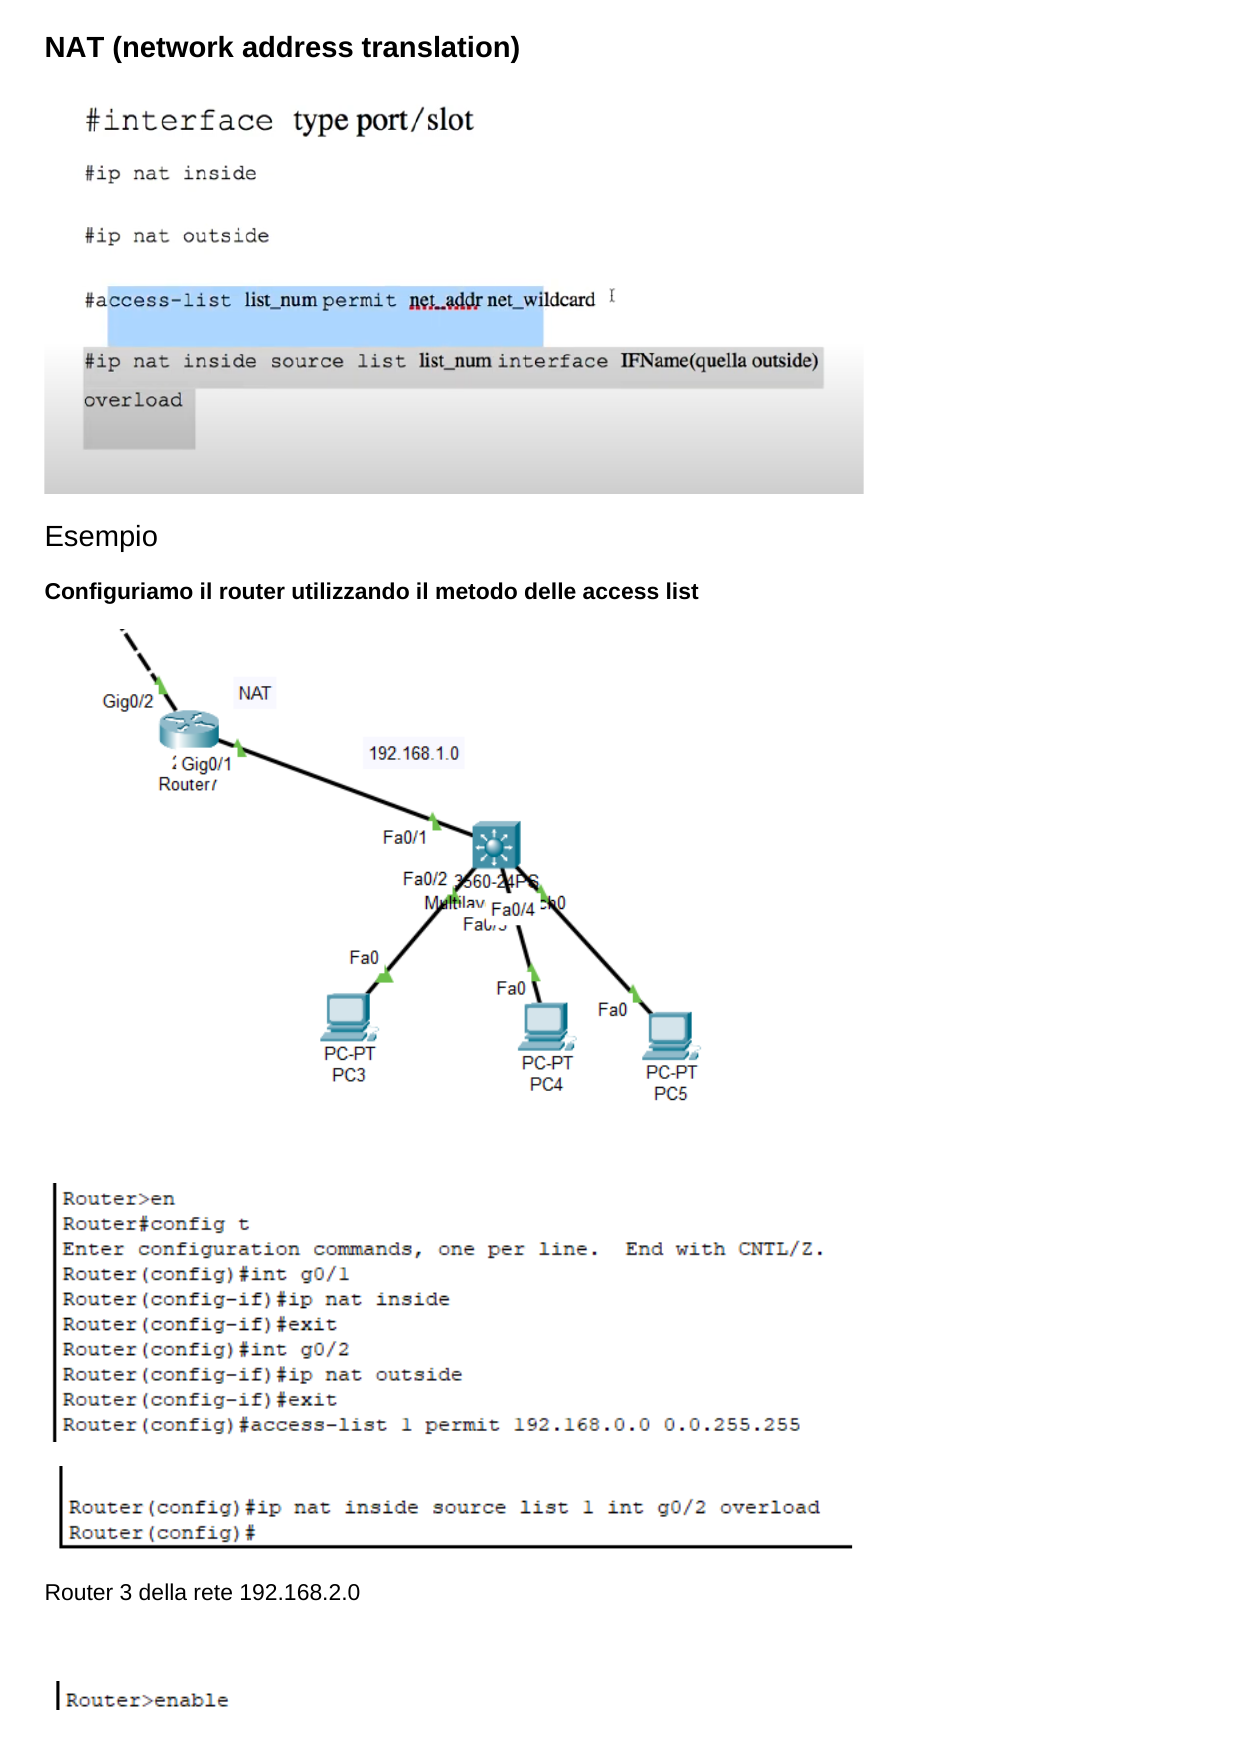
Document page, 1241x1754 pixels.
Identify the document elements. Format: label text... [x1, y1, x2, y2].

text Configuriamo il router utilizzando il metodo delle access list [44, 578, 1196, 604]
picture [44, 1466, 853, 1555]
picture [44, 629, 788, 1159]
picture [44, 1681, 272, 1710]
text Esempio [44, 519, 1196, 552]
picture [44, 88, 864, 494]
text Router 3 della rete 192.168.2.0 [44, 1579, 1196, 1606]
text NAT (network address translation) [44, 29, 1196, 63]
picture [44, 1183, 831, 1442]
